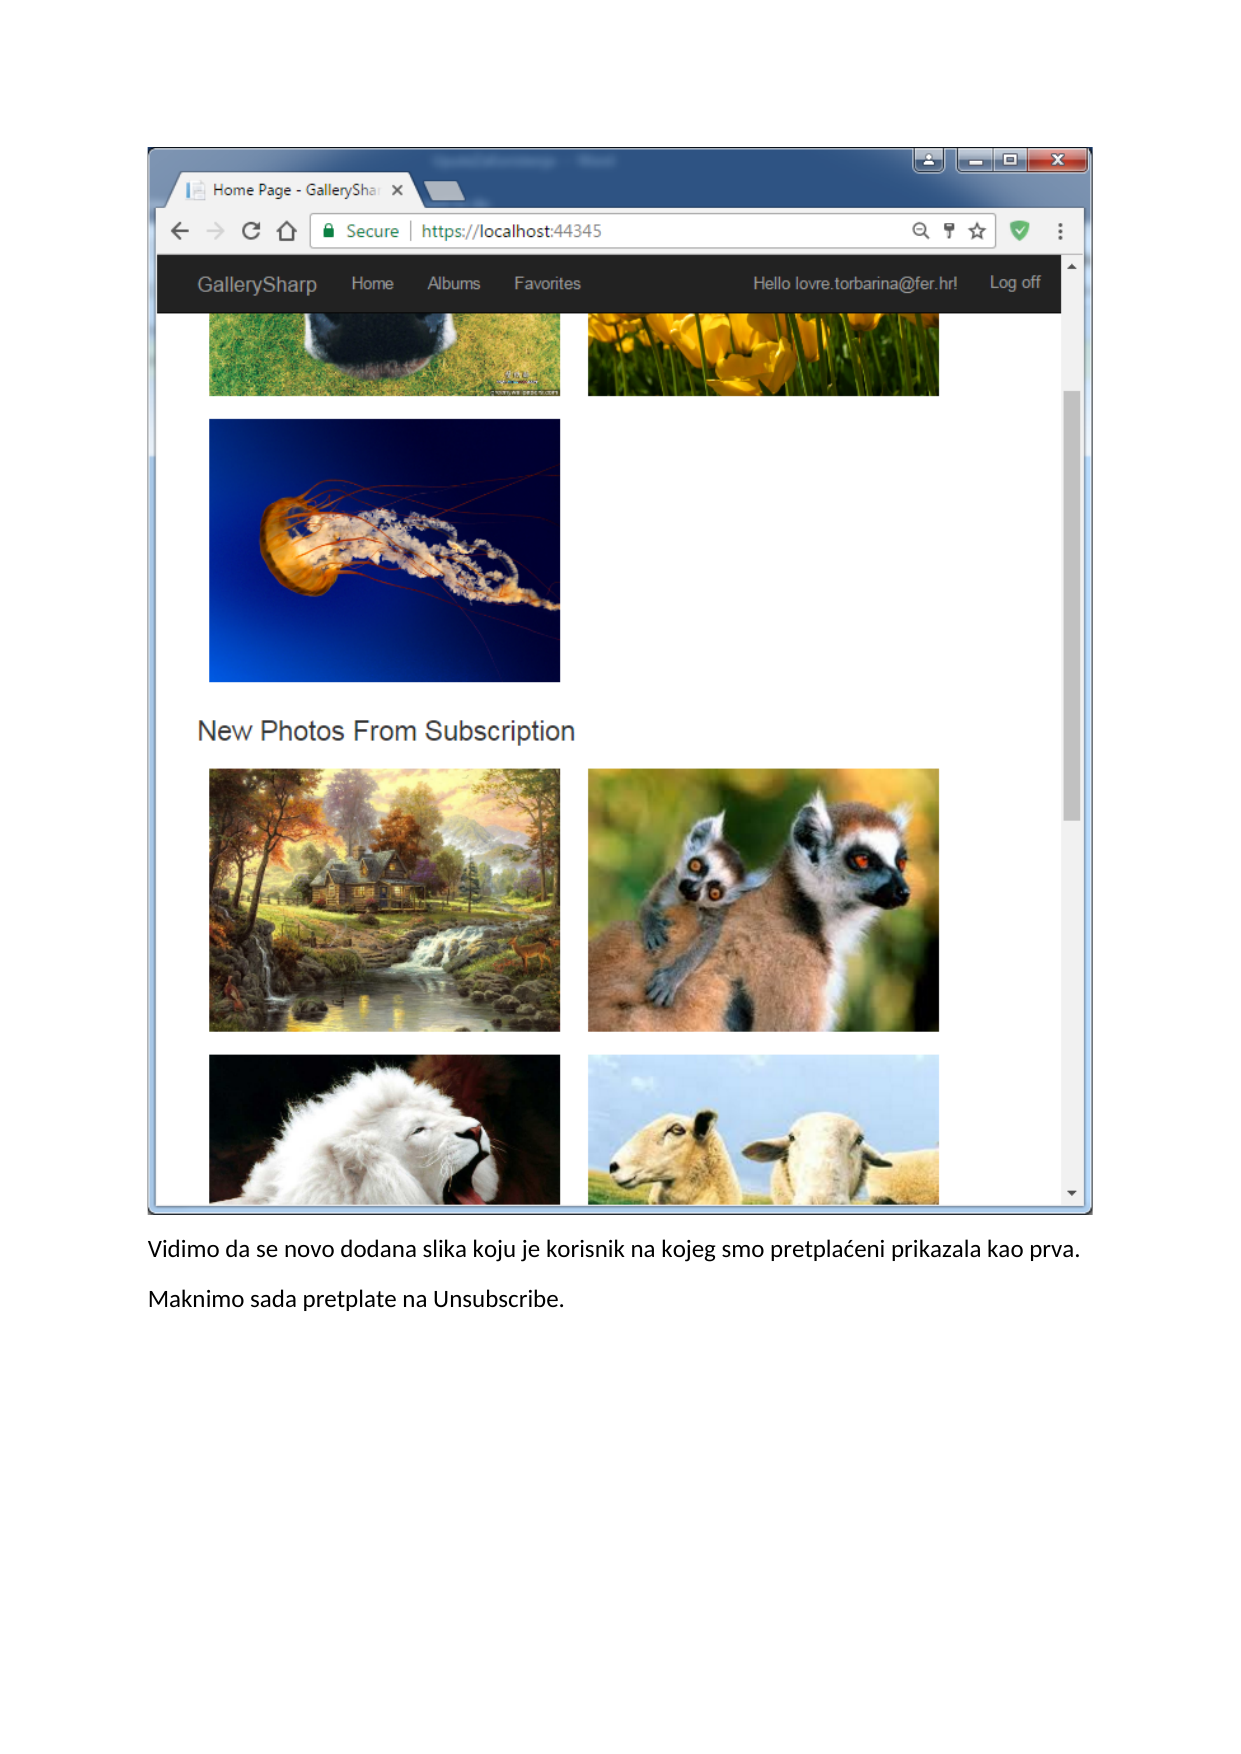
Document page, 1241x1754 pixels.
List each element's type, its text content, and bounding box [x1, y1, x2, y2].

text Maknimo sada pretplate na Unsubscribe. [148, 1283, 1093, 1313]
picture [147, 147, 1093, 1215]
text Vidimo da se novo dodana slika koju je korisnik na kojeg smo pretplaćeni prikazala kao prva. [148, 1233, 1093, 1264]
